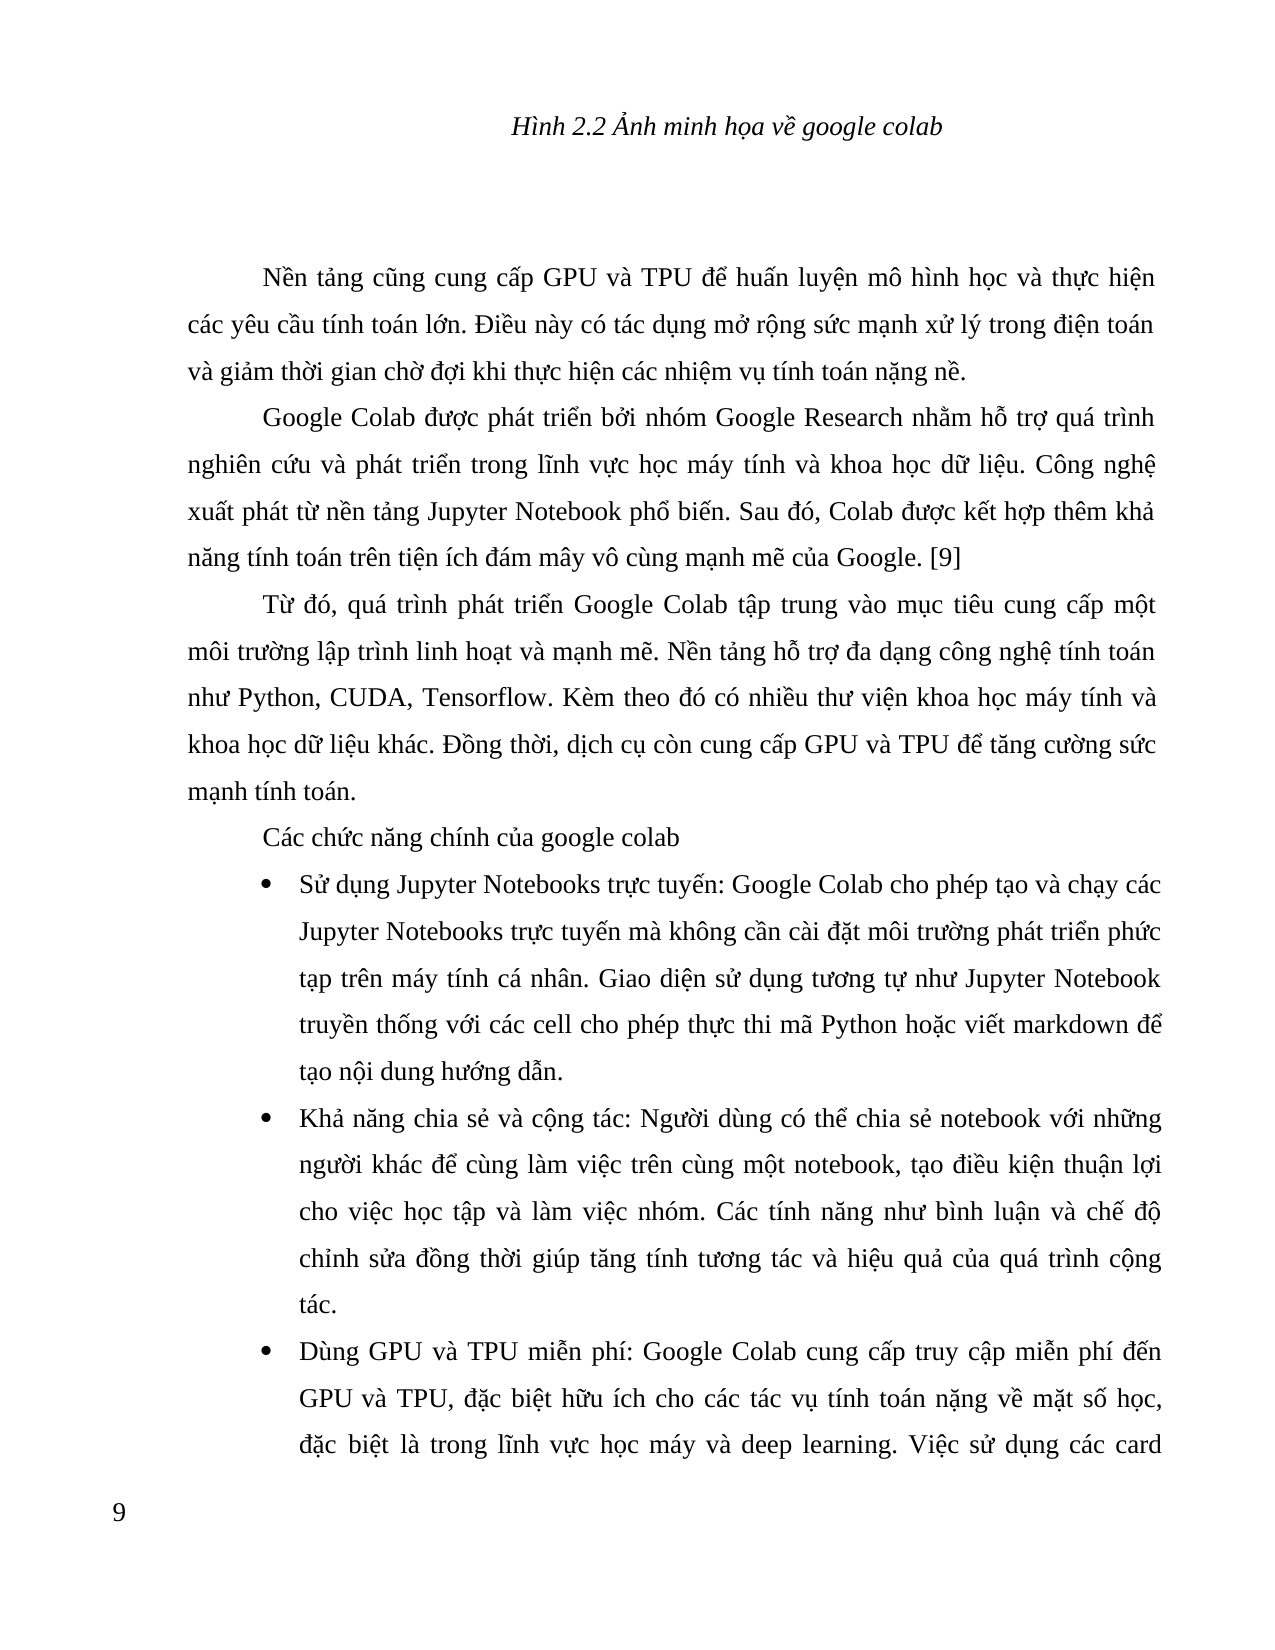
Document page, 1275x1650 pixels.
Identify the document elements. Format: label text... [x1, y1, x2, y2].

list Khả năng chia sẻ và cộng tác: Người dùng có thể chia sẻ notebook với những người khác để cùng làm việc trên cùng một notebook, tạo điều kiện thuận lợi cho việc học tập và làm việc nhóm. Các tính năng như bình luận và chế độ chỉnh sửa đồng thời giúp tăng tính tương tác và hiệu quả của quá trình cộng tác. [261, 1102, 1162, 1319]
text Hình 2.2 Ảnh minh họa về google colab [300, 110, 1157, 142]
text Google Colab được phát triển bởi nhóm Google Research nhằm hỗ trợ quá trình nghiên cứu và phát triển trong lĩnh vực học máy tính và khoa học dữ liệu. Công nghệ xuất phát từ nền tảng Jupyter Notebook phổ biến. Sau đó, Colab được kết hợp thêm khả năng tính toán trên tiện ích đám mây vô cùng mạnh mẽ của Google. [9] [187, 401, 1157, 573]
list Sử dụng Jupyter Notebooks trực tuyến: Google Colab cho phép tạo và chạy các Jupyter Notebooks trực tuyến mà không cần cài đặt môi trường phát triển phức tạp trên máy tính cá nhân. Giao diện sử dụng tương tự như Jupyter Notebook truyền thống với các cell cho phép thực thi mã Python hoặc viết markdown để tạo nội dung hướng dẫn. [261, 868, 1162, 1086]
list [261, 1335, 1162, 1460]
text Nền tảng cũng cung cấp GPU và TPU để huấn luyện mô hình học và thực hiện các yêu cầu tính toán lớn. Điều này có tác dụng mở rộng sức mạnh xử lý trong điện toán và giảm thời gian chờ đợi khi thực hiện các nhiệm vụ tính toán nặng nề. [187, 261, 1156, 386]
text Các chức năng chính của google colab [261, 822, 1157, 853]
text Từ đó, quá trình phát triển Google Colab tập trung vào mục tiêu cung cấp một môi trường lập trình linh hoạt và mạnh mẽ. Nền tảng hỗ trợ đa dạng công nghệ tính toán như Python, CUDA, Tensorflow. Kèm theo đó có nhiều thư viện khoa học máy tính và khoa học dữ liệu khác. Đồng thời, dịch cụ còn cung cấp GPU và TPU để tăng cường sức mạnh tính toán. [187, 588, 1157, 806]
